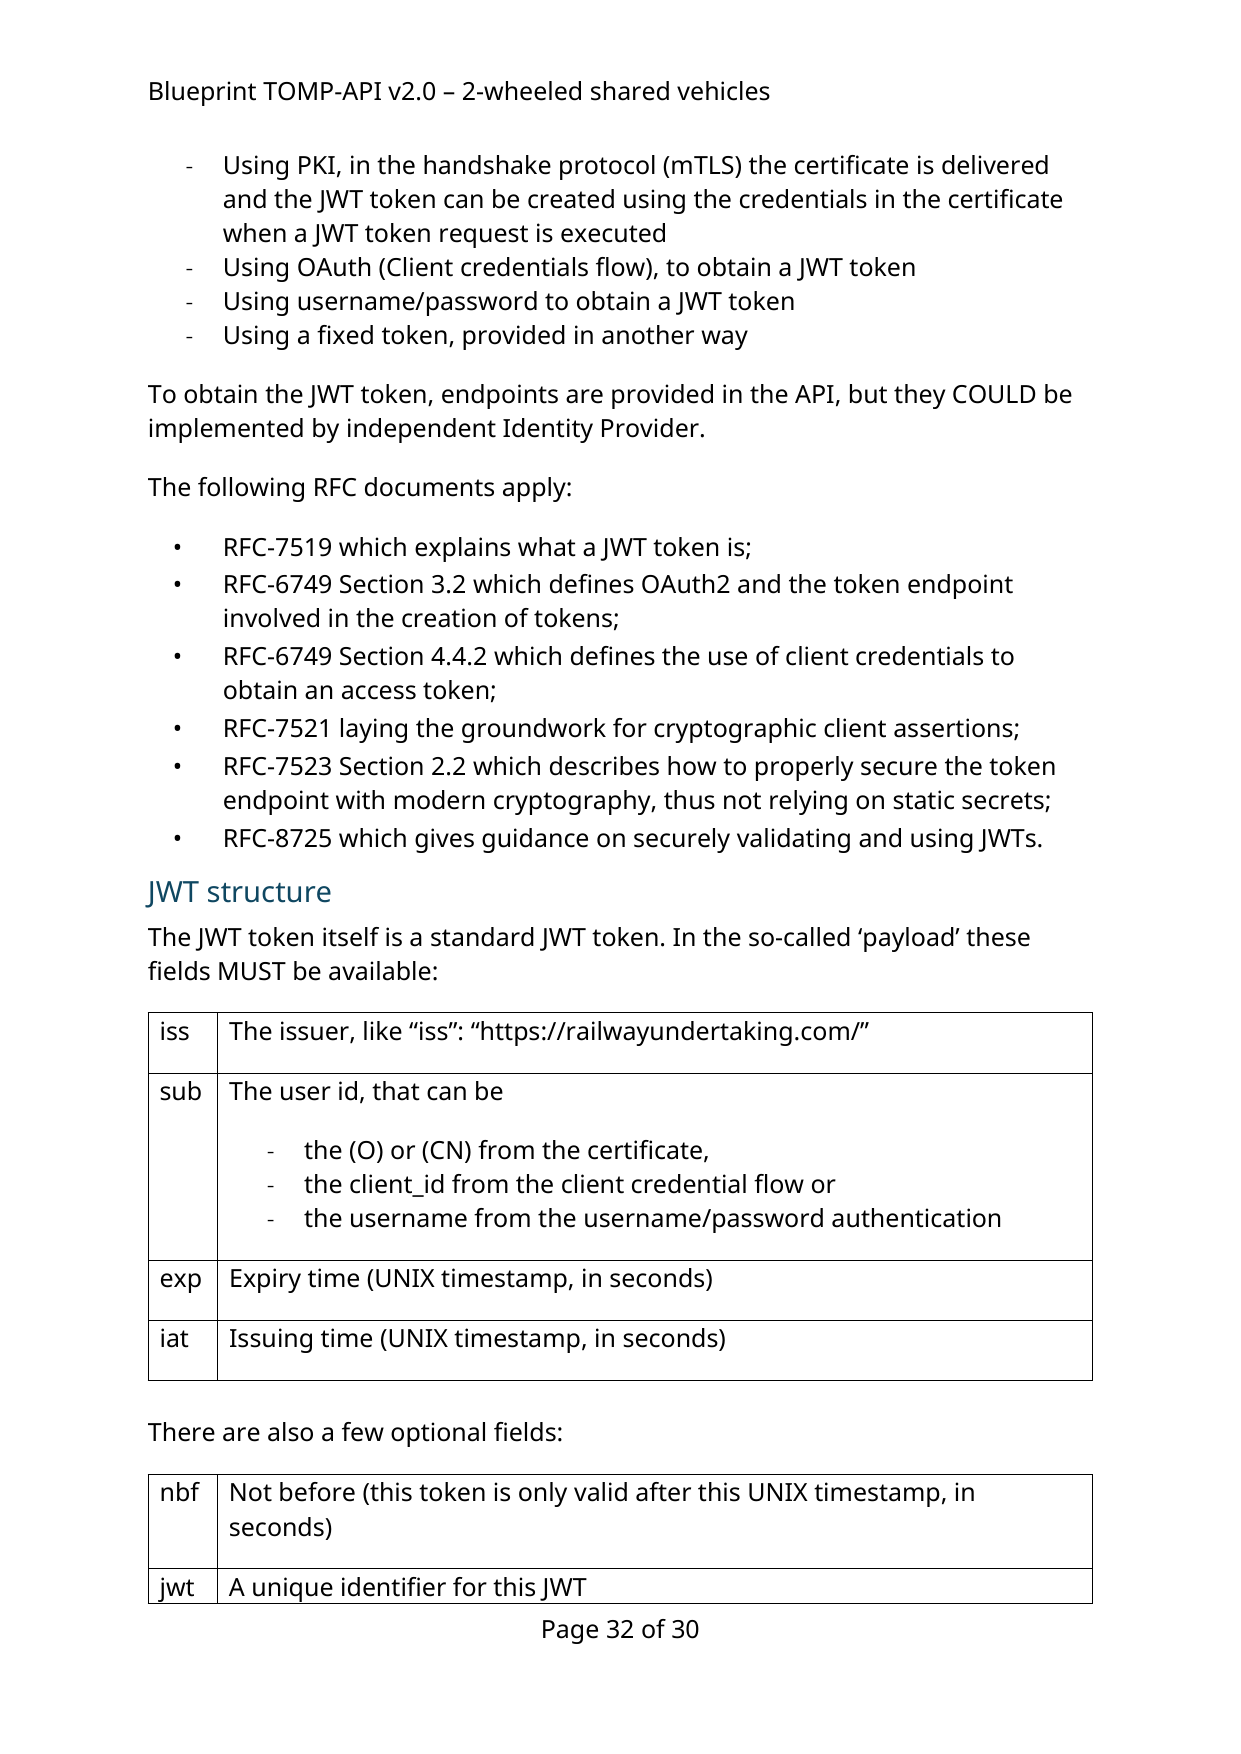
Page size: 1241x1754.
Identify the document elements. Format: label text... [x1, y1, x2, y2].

list RFC-7523 Section 2.2 which describes how to properly secure the token endpoint with modern cryptography, thus not relying on static secrets; [173, 748, 1093, 817]
table_header nbf [149, 1475, 217, 1568]
table_header Not before (this token is only valid after this UNIX timestamp, in seconds) [218, 1475, 1092, 1568]
text To obtain the JWT token, endpoints are provided in the API, but they COULD be implemented by independent Identity Provider. [148, 377, 1093, 445]
list Using PKI, in the handshake protocol (mTLS) the certificate is delivered and the JWT token can be created using the credentials in the certificate when a JWT token request is executed [185, 148, 1093, 250]
table_cell Issuing time (UNIX timestamp, in seconds) [218, 1321, 1092, 1380]
table_header iss [149, 1013, 217, 1072]
table_cell iat [149, 1321, 217, 1380]
list Using a fixed token, provided in another way [185, 318, 1093, 352]
list RFC-6749 Section 4.4.2 which defines the use of client credentials to obtain an access token; [173, 639, 1093, 707]
table_cell Expiry time (UNIX timestamp, in seconds) [218, 1261, 1092, 1320]
list RFC-7519 which explains what a JWT token is; [173, 529, 1093, 563]
table_cell sub [149, 1074, 217, 1260]
list RFC-6749 Section 3.2 which defines OAuth2 and the token endpoint involved in the creation of tokens; [173, 567, 1093, 635]
table_header The issuer, like “iss”: “https://railwayundertaking.com/” [218, 1013, 1092, 1072]
table_cell exp [149, 1261, 217, 1320]
table_cell The user id, that can be the (O) or (CN) from the certificate, the client_id from the client credential flow or the username from the username/password authentication [218, 1074, 1092, 1260]
text The following RFC documents apply: [148, 470, 1093, 504]
list RFC-8725 which gives guidance on securely validating and using JWTs. [173, 820, 1093, 854]
list RFC-7521 laying the groundwork for cryptographic client assertions; [173, 711, 1093, 745]
list Using OAuth (Client credentials flow), to obtain a JWT token [185, 250, 1093, 284]
text There are also a few optional fields: [148, 1381, 1093, 1449]
text The JWT token itself is a standard JWT token. In the so-called ‘payload’ these fields MUST be available: [148, 919, 1093, 987]
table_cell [218, 1569, 1092, 1603]
list Using username/password to obtain a JWT token [185, 284, 1093, 318]
subtitle JWT structure [148, 871, 1093, 911]
table_cell jwt [149, 1569, 217, 1603]
